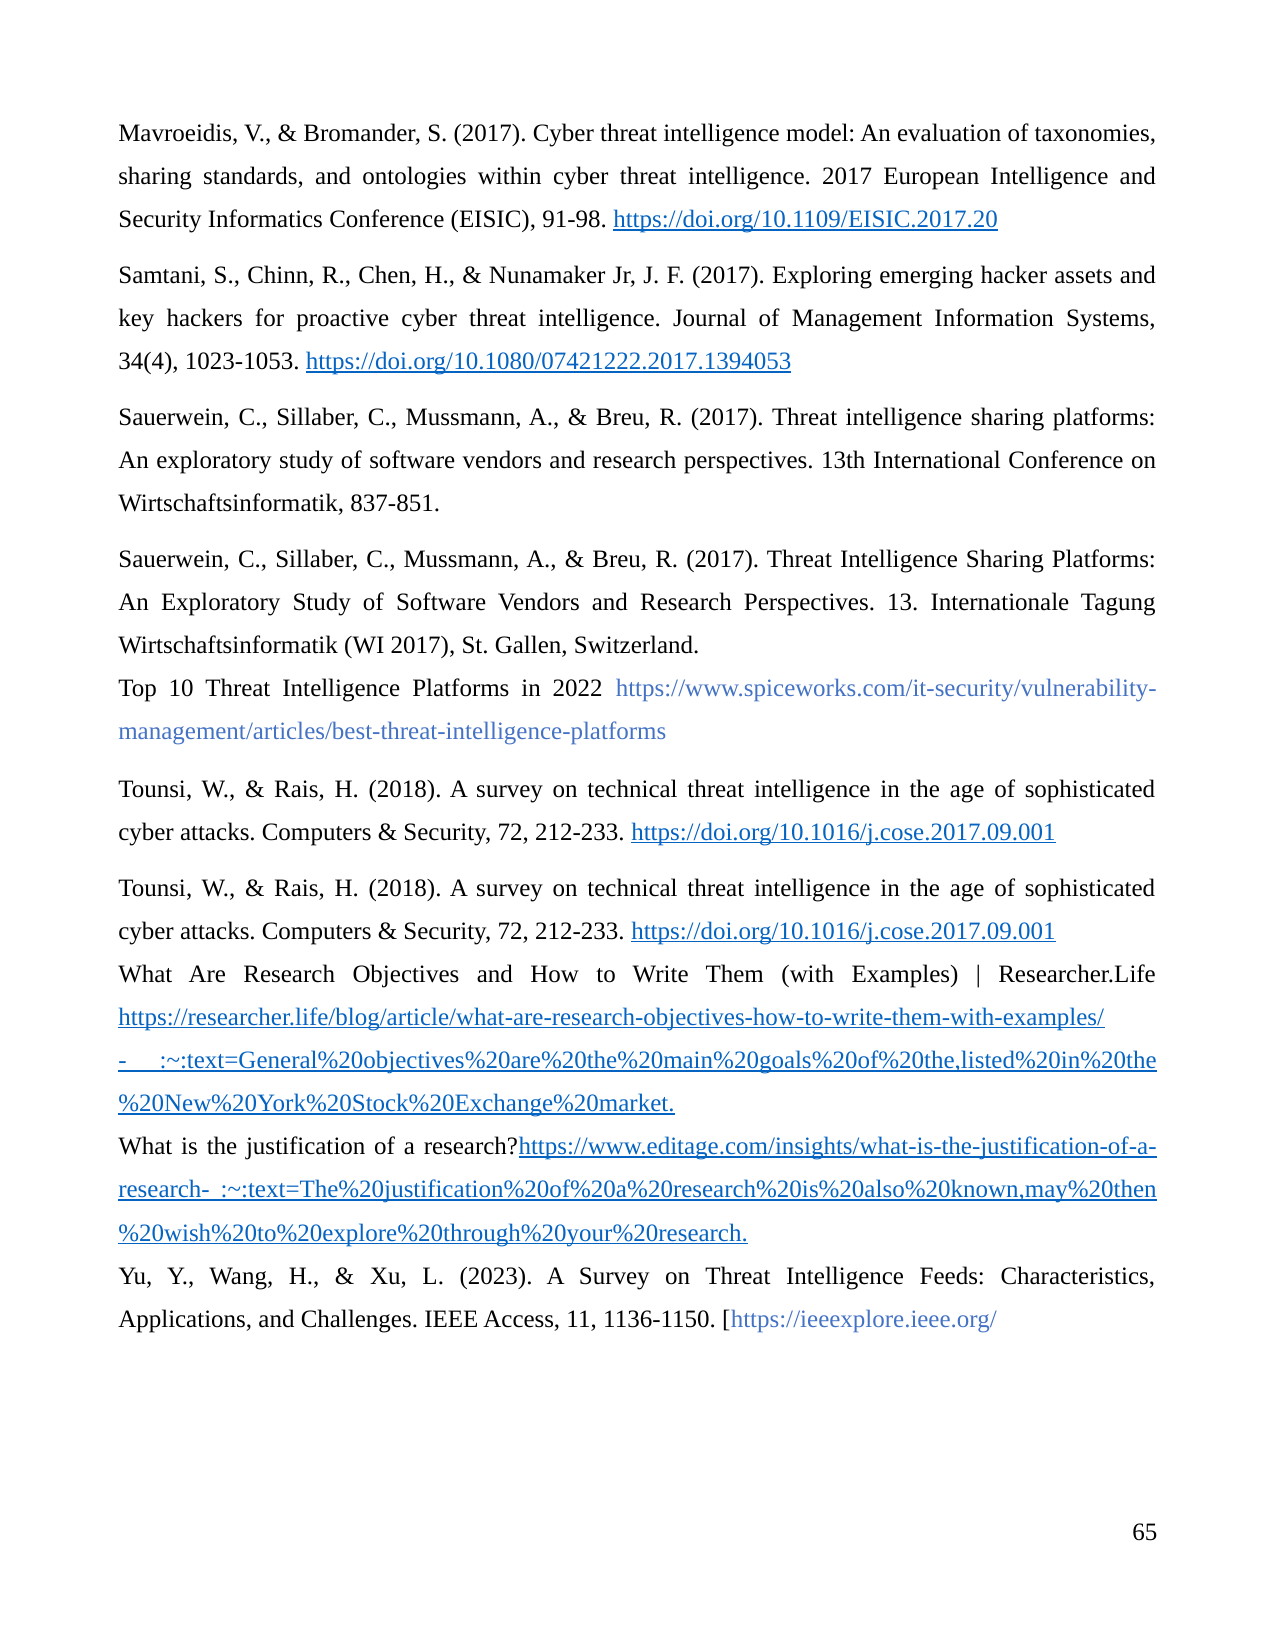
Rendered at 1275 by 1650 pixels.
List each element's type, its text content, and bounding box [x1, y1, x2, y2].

text What is the justification of a research?https://www.editage.com/insights/what-is-the-justification-of-a-research- :~:text=The%20justification%20of%20a%20research%20is%20also%20known,may%20then%20wish%20to%20explore%20through%20your%20research. [118, 1201, 1157, 1246]
text Mavroeidis, V., & Bromander, S. (2017). Cyber threat intelligence model: An evaluation of taxonomies, sharing standards, and ontologies within cyber threat intelligence. 2017 European Intelligence and Security Informatics Conference (EISIC), 91-98. https://doi.org/10.1109/EISIC.2017.20 [118, 118, 1157, 233]
text Samtani, S., Chinn, R., Chen, H., & Nunamaker Jr, J. F. (2017). Exploring emerging hacker assets and key hackers for proactive cyber threat intelligence. Journal of Management Information Systems, 34(4), 1023-1053. https://doi.org/10.1080/07421222.2017.1394053 [118, 260, 1157, 375]
text Tounsi, W., & Rais, H. (2018). A survey on technical threat intelligence in the age of sophisticated cyber attacks. Computers & Security, 72, 212-233. https://doi.org/10.1016/j.cose.2017.09.001 [118, 774, 1157, 846]
text Tounsi, W., & Rais, H. (2018). A survey on technical threat intelligence in the age of sophisticated cyber attacks. Computers & Security, 72, 212-233. https://doi.org/10.1016/j.cose.2017.09.001 [118, 873, 1157, 944]
text What Are Research Objectives and How to Write Them (with Examples) | Researcher.Life https://researcher.life/blog/article/what-are-research-objectives-how-to-write-them-with-examples/ - :~:text=General%20objectives%20are%20the%20main%20goals%20of%20the,listed%20in%20the%20New%20York%20Stock%20Exchange%20market. [118, 1072, 1157, 1117]
text Sauerwein, C., Sillaber, C., Mussmann, A., & Breu, R. (2017). Threat Intelligence Sharing Platforms: An Exploratory Study of Software Vendors and Research Perspectives. 13. Internationale Tagung Wirtschaftsinformatik (WI 2017), St. Gallen, Switzerland. [118, 544, 1157, 659]
text What is the justification of a research?https://www.editage.com/insights/what-is-the-justification-of-a-research- :~:text=The%20justification%20of%20a%20research%20is%20also%20known,may%20then%20wish%20to%20explore%20through%20your%20research. [118, 1131, 1157, 1199]
text Sauerwein, C., Sillaber, C., Mussmann, A., & Breu, R. (2017). Threat intelligence sharing platforms: An exploratory study of software vendors and research perspectives. 13th International Conference on Wirtschaftsinformatik, 837-851. [118, 402, 1157, 517]
text Yu, Y., Wang, H., & Xu, L. (2023). A Survey on Threat Intelligence Feeds: Characteristics, Applications, and Challenges. IEEE Access, 11, 1136-1150. [https://ieeexplore.ieee.org/ [118, 1261, 1157, 1333]
text Top 10 Threat Intelligence Platforms in 2022 https://www.spiceworks.com/it-security/vulnerability-management/articles/best-threat-intelligence-platforms [118, 673, 1157, 745]
text What Are Research Objectives and How to Write Them (with Examples) | Researcher.Life https://researcher.life/blog/article/what-are-research-objectives-how-to-write-them-with-examples/ - :~:text=General%20objectives%20are%20the%20main%20goals%20of%20the,listed%20in%20the%20New%20York%20Stock%20Exchange%20market. [118, 959, 1157, 1070]
